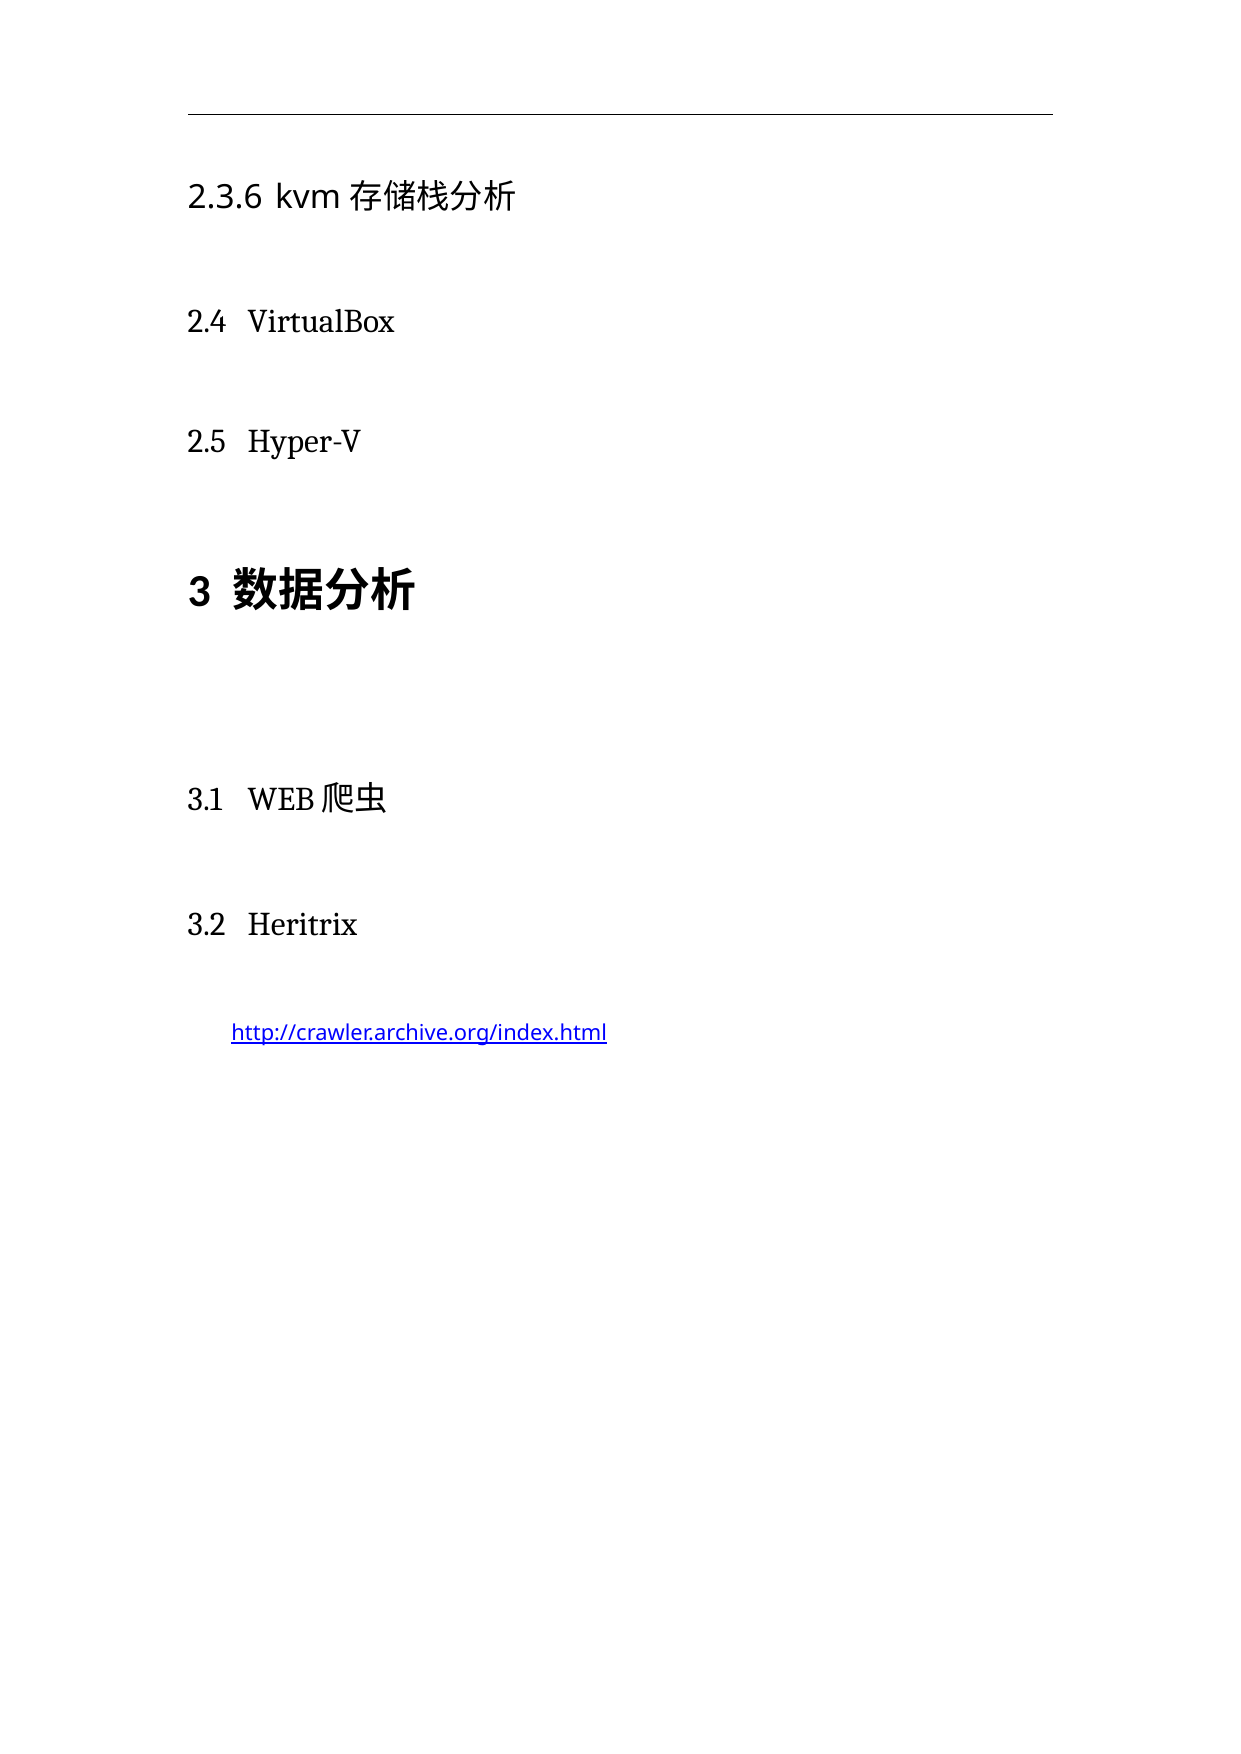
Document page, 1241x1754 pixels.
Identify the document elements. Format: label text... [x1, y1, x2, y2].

subtitle Heritrix [187, 890, 1053, 955]
subtitle kvm 存储栈分析 [187, 162, 1053, 227]
subtitle VirtualBox [187, 289, 1053, 354]
text http://crawler.archive.org/index.html [187, 1016, 1053, 1048]
subtitle Hyper-V [187, 409, 1053, 474]
subtitle 数据分析 [187, 538, 1053, 635]
subtitle WEB爬虫 [187, 763, 1053, 828]
